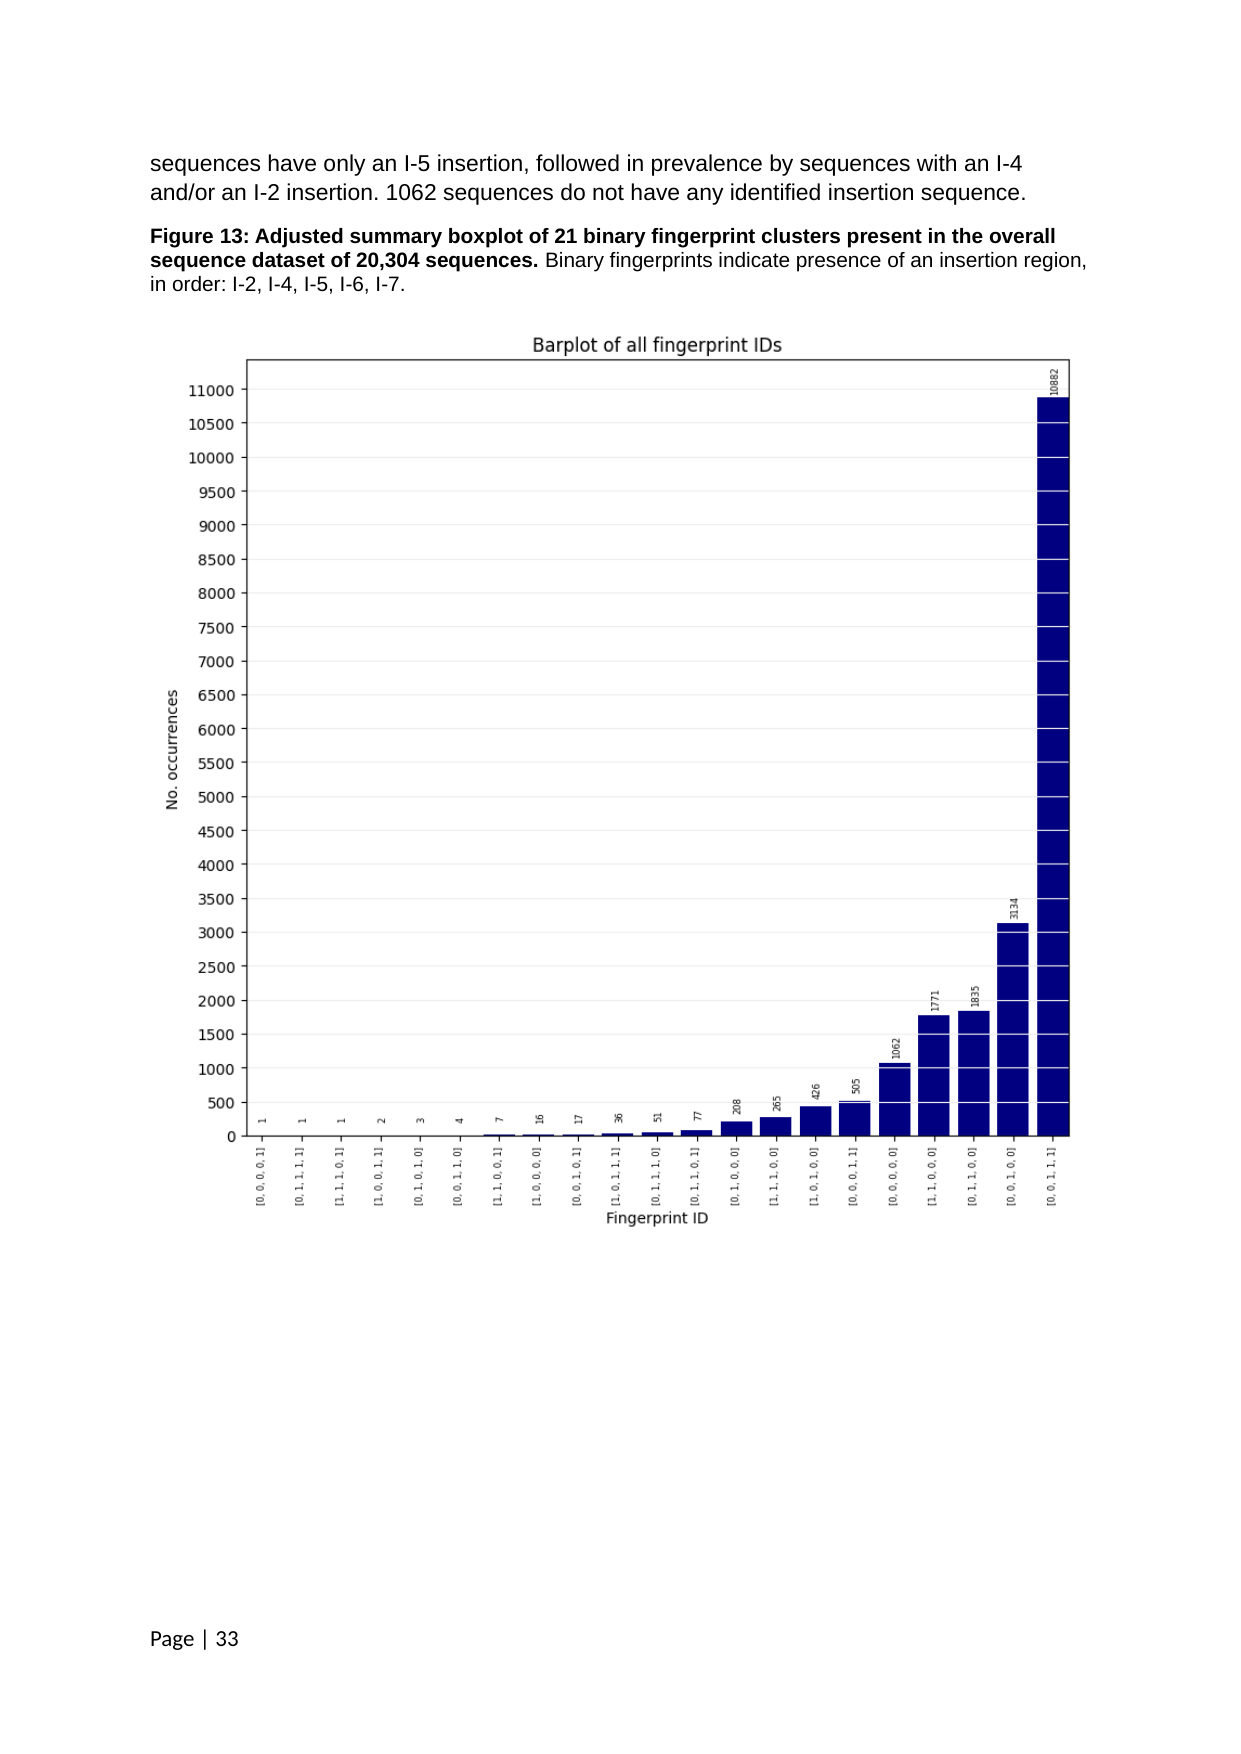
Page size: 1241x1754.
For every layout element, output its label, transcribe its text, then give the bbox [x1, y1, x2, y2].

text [150, 150, 1090, 205]
picture [150, 316, 1099, 1244]
text Figure 13: Adjusted summary boxplot of 21 binary fingerprint clusters present in the overall sequence dataset of 20,304 sequences. Binary fingerprints indicate presence of an insertion region, in order: I-2, I-4, I-5, I-6, I-7. [150, 223, 1090, 295]
